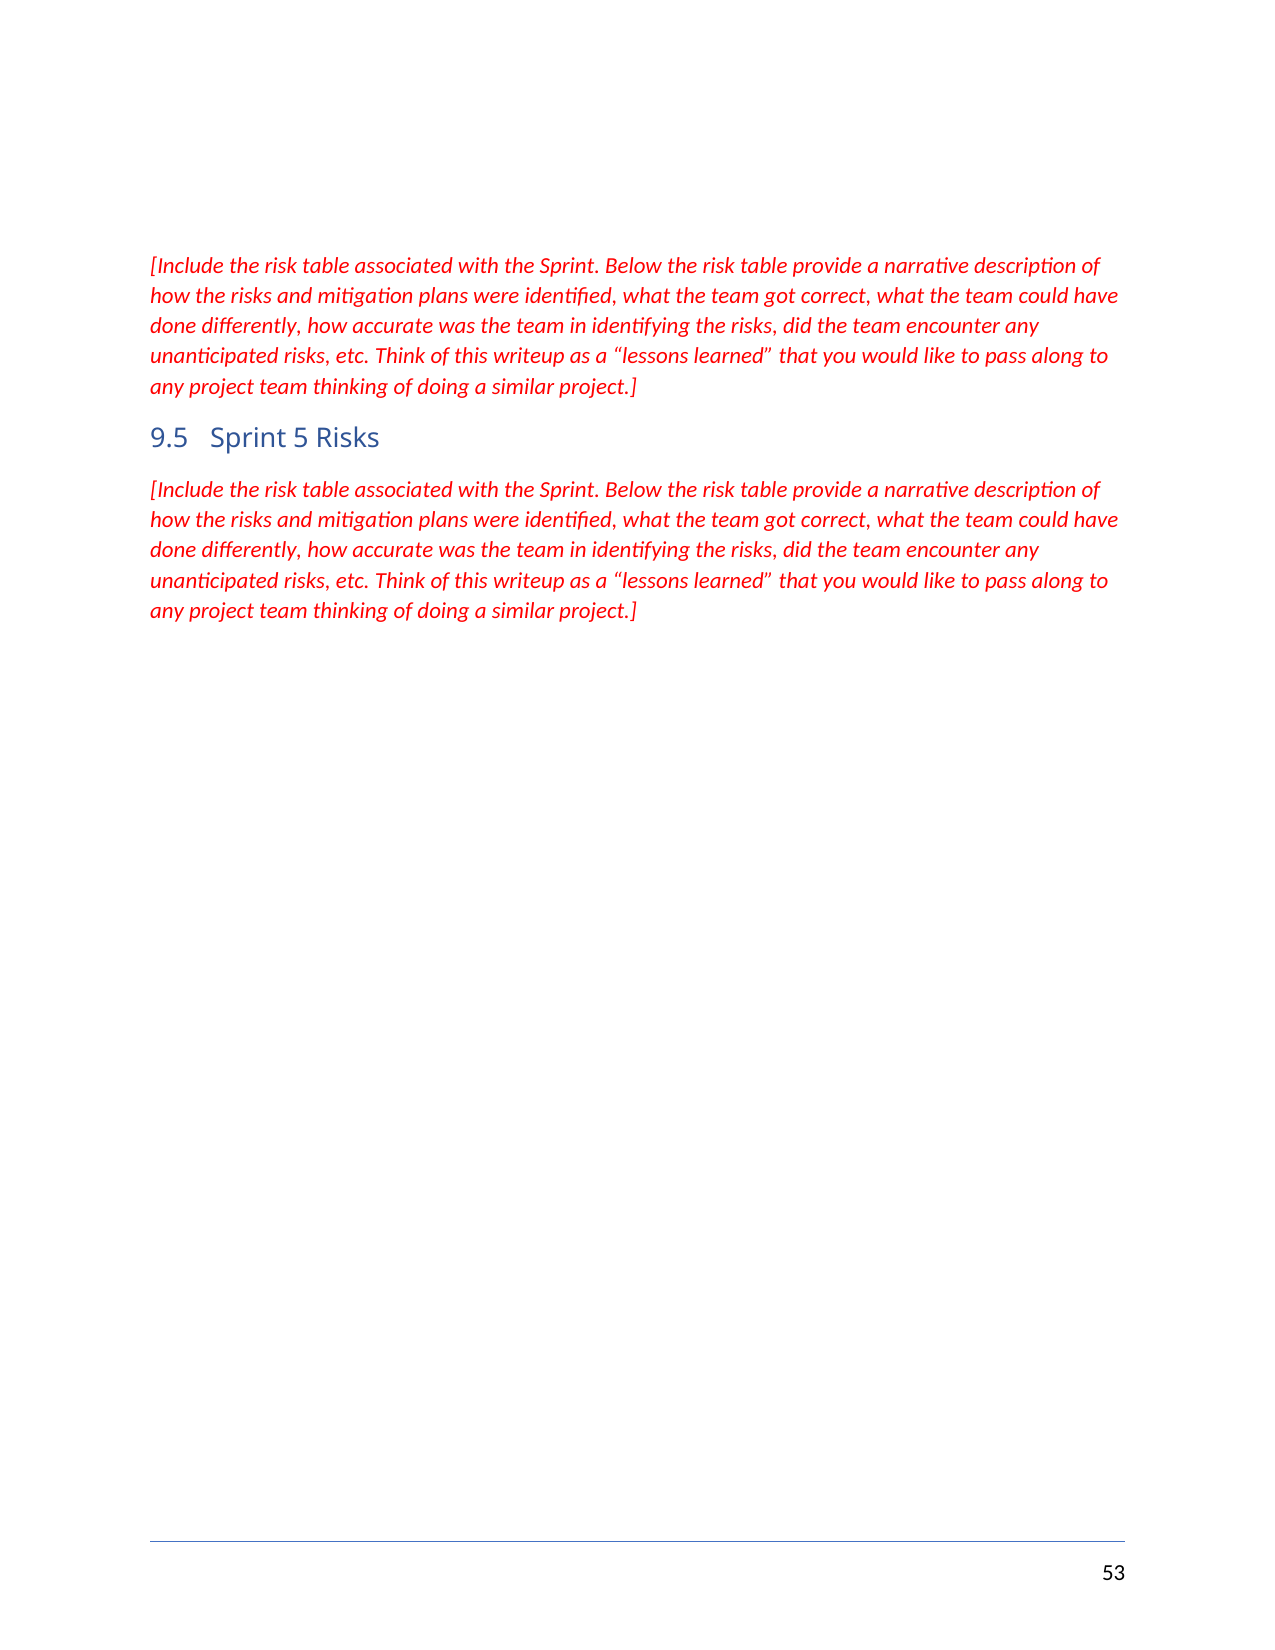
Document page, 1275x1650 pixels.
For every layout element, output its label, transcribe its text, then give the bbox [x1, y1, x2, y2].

text [Include the risk table associated with the Sprint. Below the risk table provide a narrative description of how the risks and mitigation plans were identified, what the team got correct, what the team could have done differently, how accurate was the team in identifying the risks, did the team encounter any unanticipated risks, etc. Think of this writeup as a “lessons learned” that you would like to pass along to any project team thinking of doing a similar project.] [150, 475, 1125, 624]
text [Include the risk table associated with the Sprint. Below the risk table provide a narrative description of how the risks and mitigation plans were identified, what the team got correct, what the team could have done differently, how accurate was the team in identifying the risks, did the team encounter any unanticipated risks, etc. Think of this writeup as a “lessons learned” that you would like to pass along to any project team thinking of doing a similar project.] [150, 251, 1125, 400]
subtitle Sprint 5 Risks [150, 419, 1125, 456]
